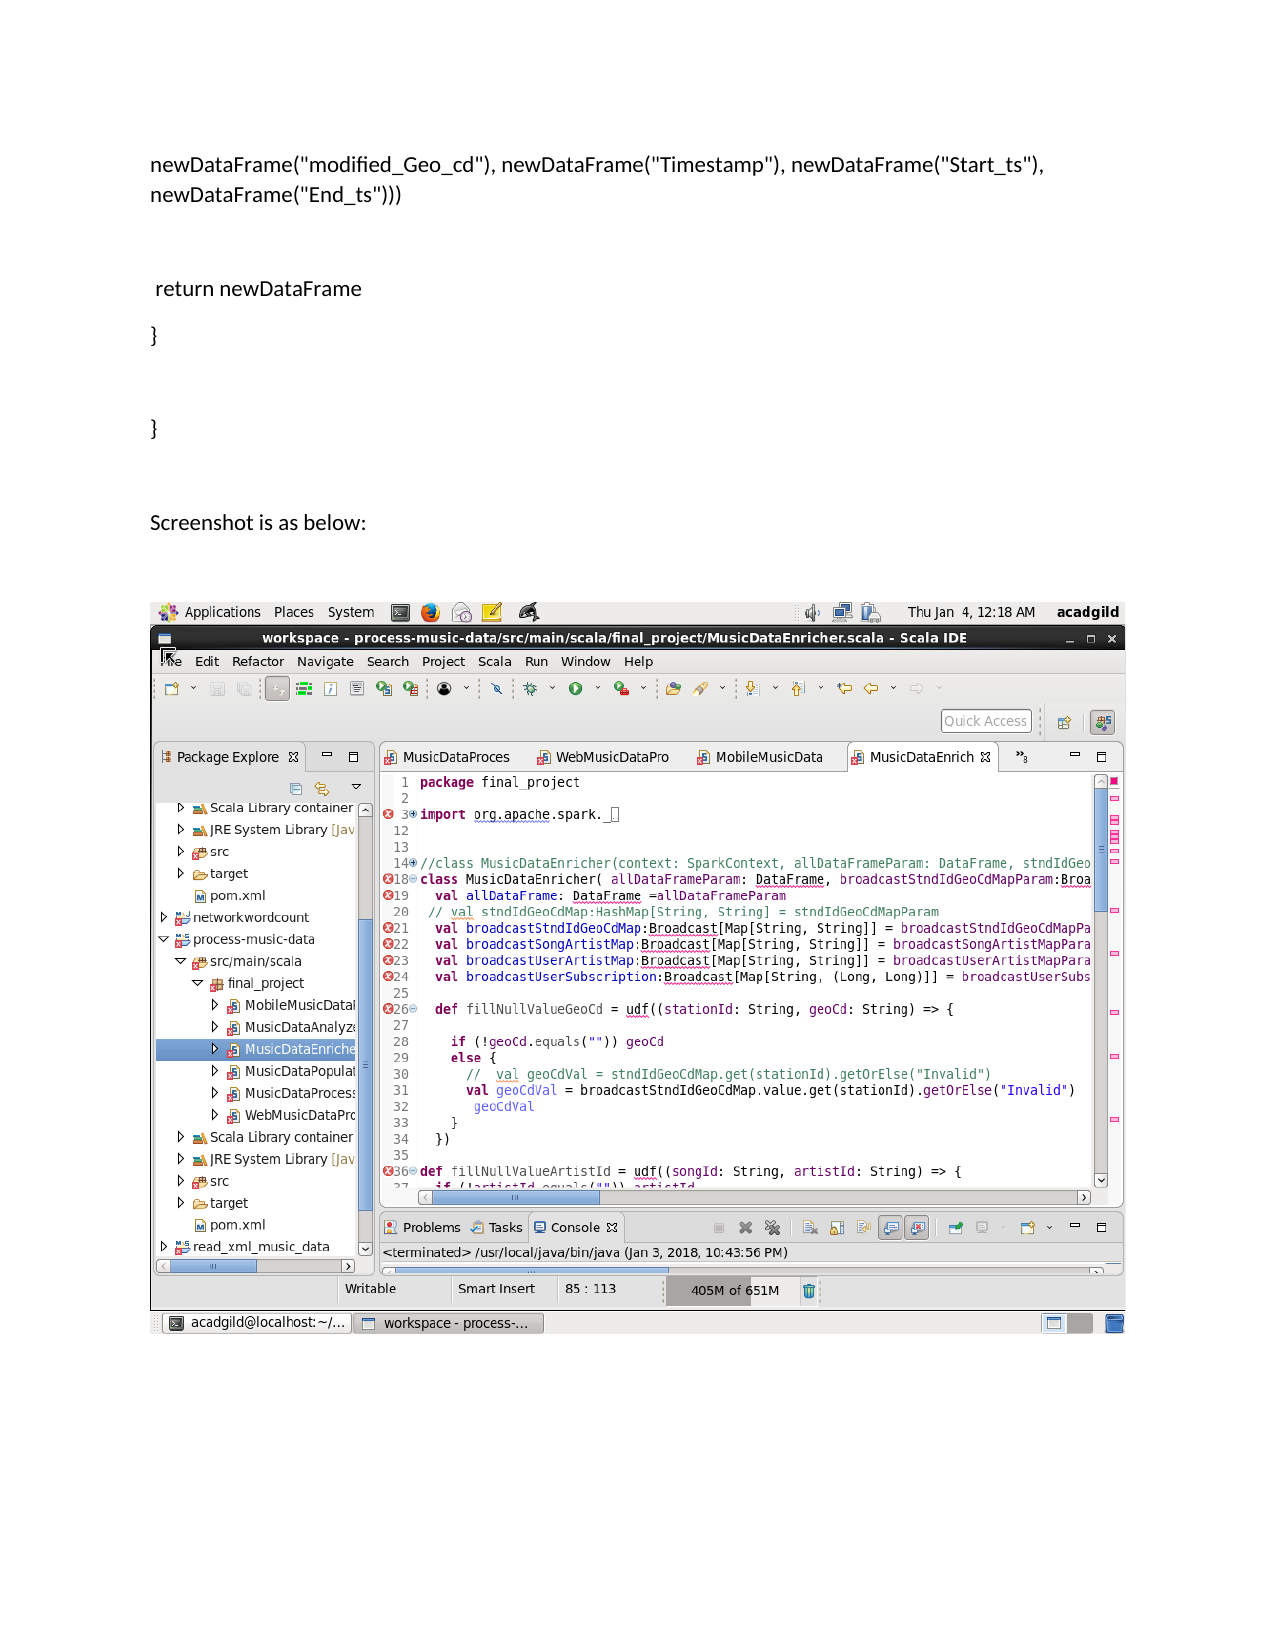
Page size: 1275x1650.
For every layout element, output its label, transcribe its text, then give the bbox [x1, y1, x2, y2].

text } [150, 414, 1125, 443]
picture [150, 602, 1125, 1334]
text } [150, 321, 1125, 349]
text Screenshot is as below: [150, 508, 1125, 536]
text return newDataFrame [150, 274, 1125, 302]
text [150, 150, 1125, 208]
